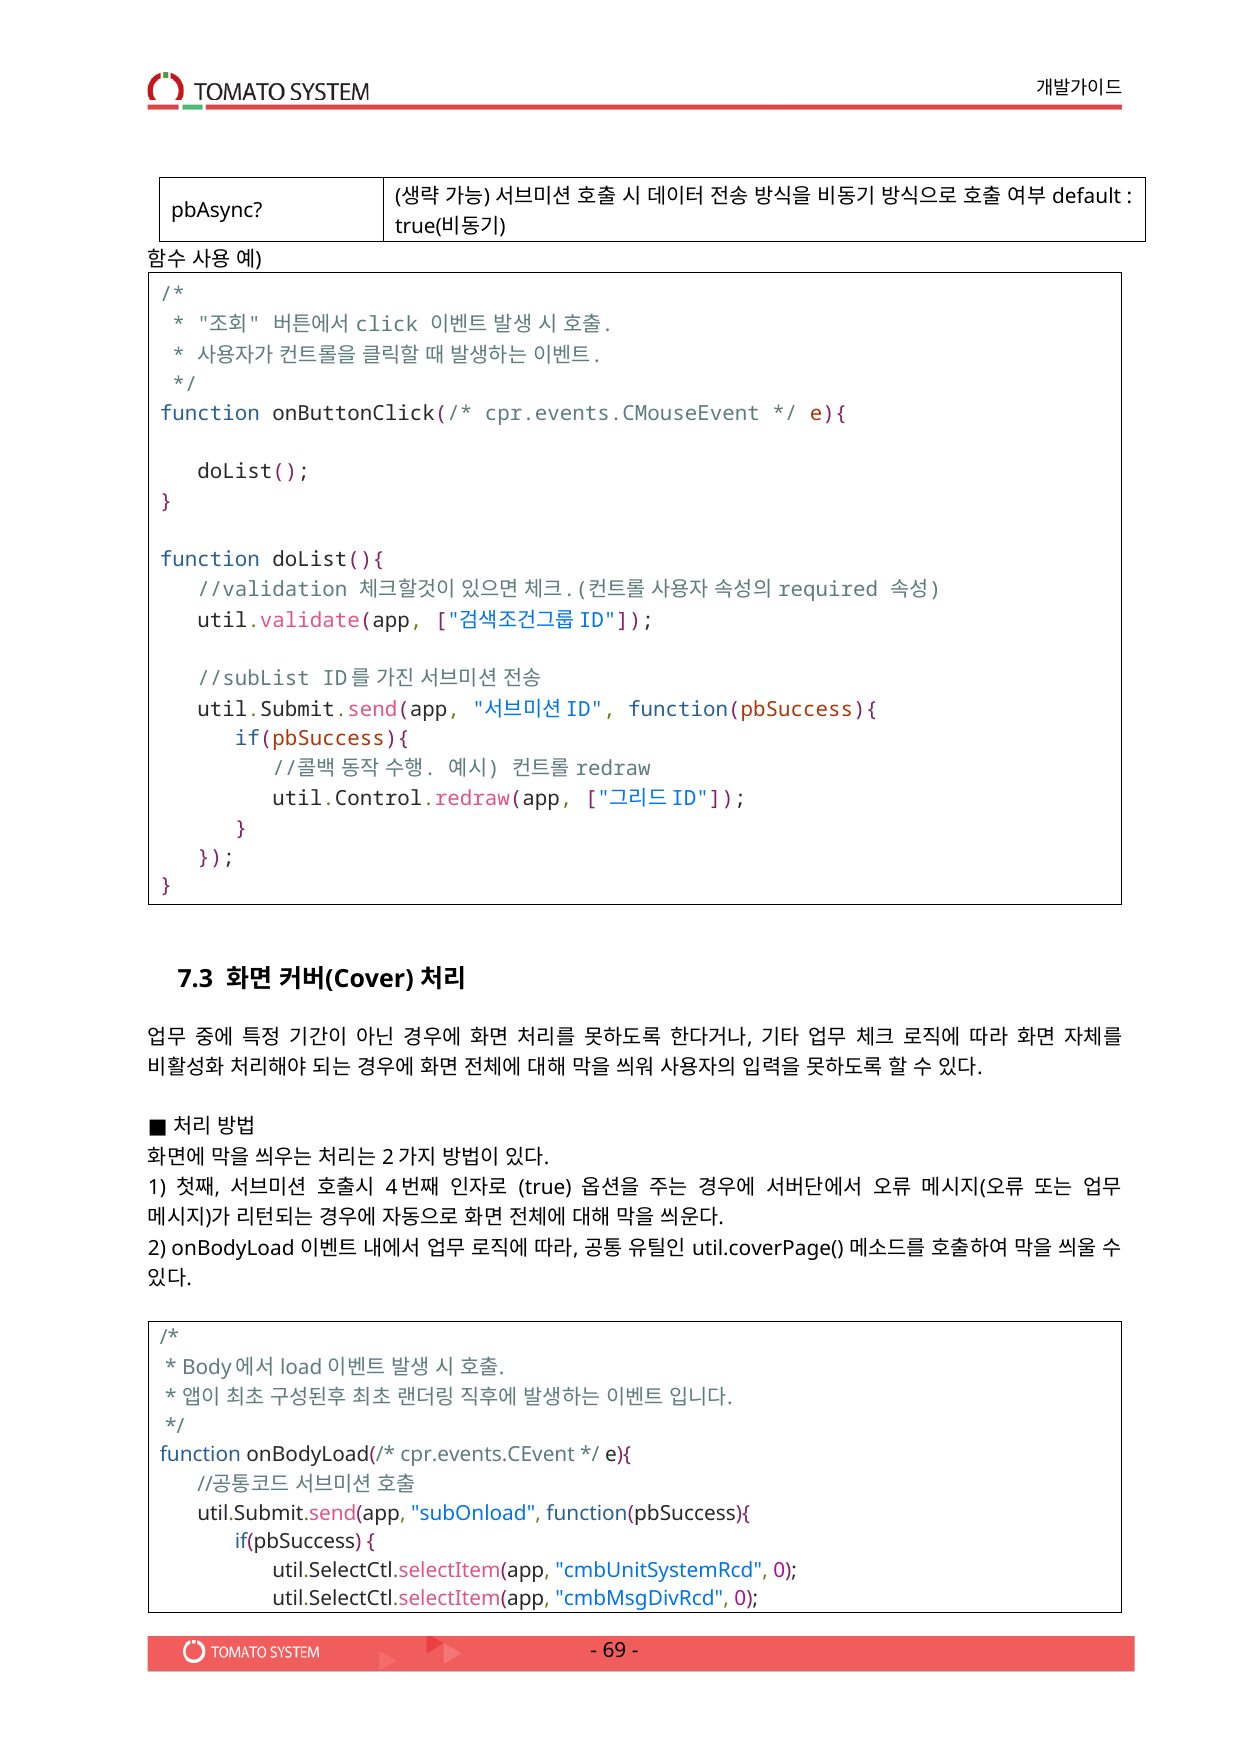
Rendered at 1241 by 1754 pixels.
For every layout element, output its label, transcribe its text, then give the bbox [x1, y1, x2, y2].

text 함수 사용 예) [148, 242, 1122, 272]
table_cell pbAsync? [160, 178, 383, 241]
text ■ 처리 방법 [148, 1110, 1122, 1140]
subtitle 화면 커버(Cover) 처리 [177, 959, 1122, 995]
picture [147, 1636, 1135, 1672]
text 업무 중에 특정 기간이 아닌 경우에 화면 처리를 못하도록 한다거나, 기타 업무 체크 로직에 따라 화면 자체를 비활성화 처리해야 되는 경우에 화면 전체에 대해 막을 씌워 사용자의 입력을 못하도록 할 수 있다. [148, 1020, 1122, 1081]
table_header /* * "조회" 버튼에서 click 이벤트 발생 시 호출. * 사용자가 컨트롤을 클릭할 때 발생하는 이벤트. */ function onButtonClick(/* cpr.events.CMouseEvent */ e){ doList(); } function doList(){ //validation 체크할것이 있으면 체크.(컨트롤 사용자 속성의 required 속성) util.validate(app, ["검색조건그룹ID"]); //subList ID를 가진 서브미션 전송 util.Submit.send(app, "서브미션ID", function(pbSuccess){ if(pbSuccess){ //콜백 동작 수행. 예시) 컨트롤 redraw util.Control.redraw(app, ["그리드ID"]); } }); } [149, 273, 1121, 904]
text 화면에 막을 씌우는 처리는 2가지 방법이 있다. [148, 1140, 1122, 1170]
text 2) onBodyLoad 이벤트 내에서 업무 로직에 따라, 공통 유틸인 util.coverPage() 메소드를 호출하여 막을 씌울 수 있다. [148, 1231, 1122, 1292]
table_cell (생략 가능) 서브미션 호출 시 데이터 전송 방식을 비동기 방식으로 호출 여부 default : true(비동기) [384, 178, 1145, 241]
picture [147, 72, 1123, 112]
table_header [149, 1322, 1121, 1612]
text 1) 첫째, 서브미션 호출시 4번째 인자로 (true) 옵션을 주는 경우에 서버단에서 오류 메시지(오류 또는 업무 메시지)가 리턴되는 경우에 자동으로 화면 전체에 대해 막을 씌운다. [148, 1170, 1122, 1231]
